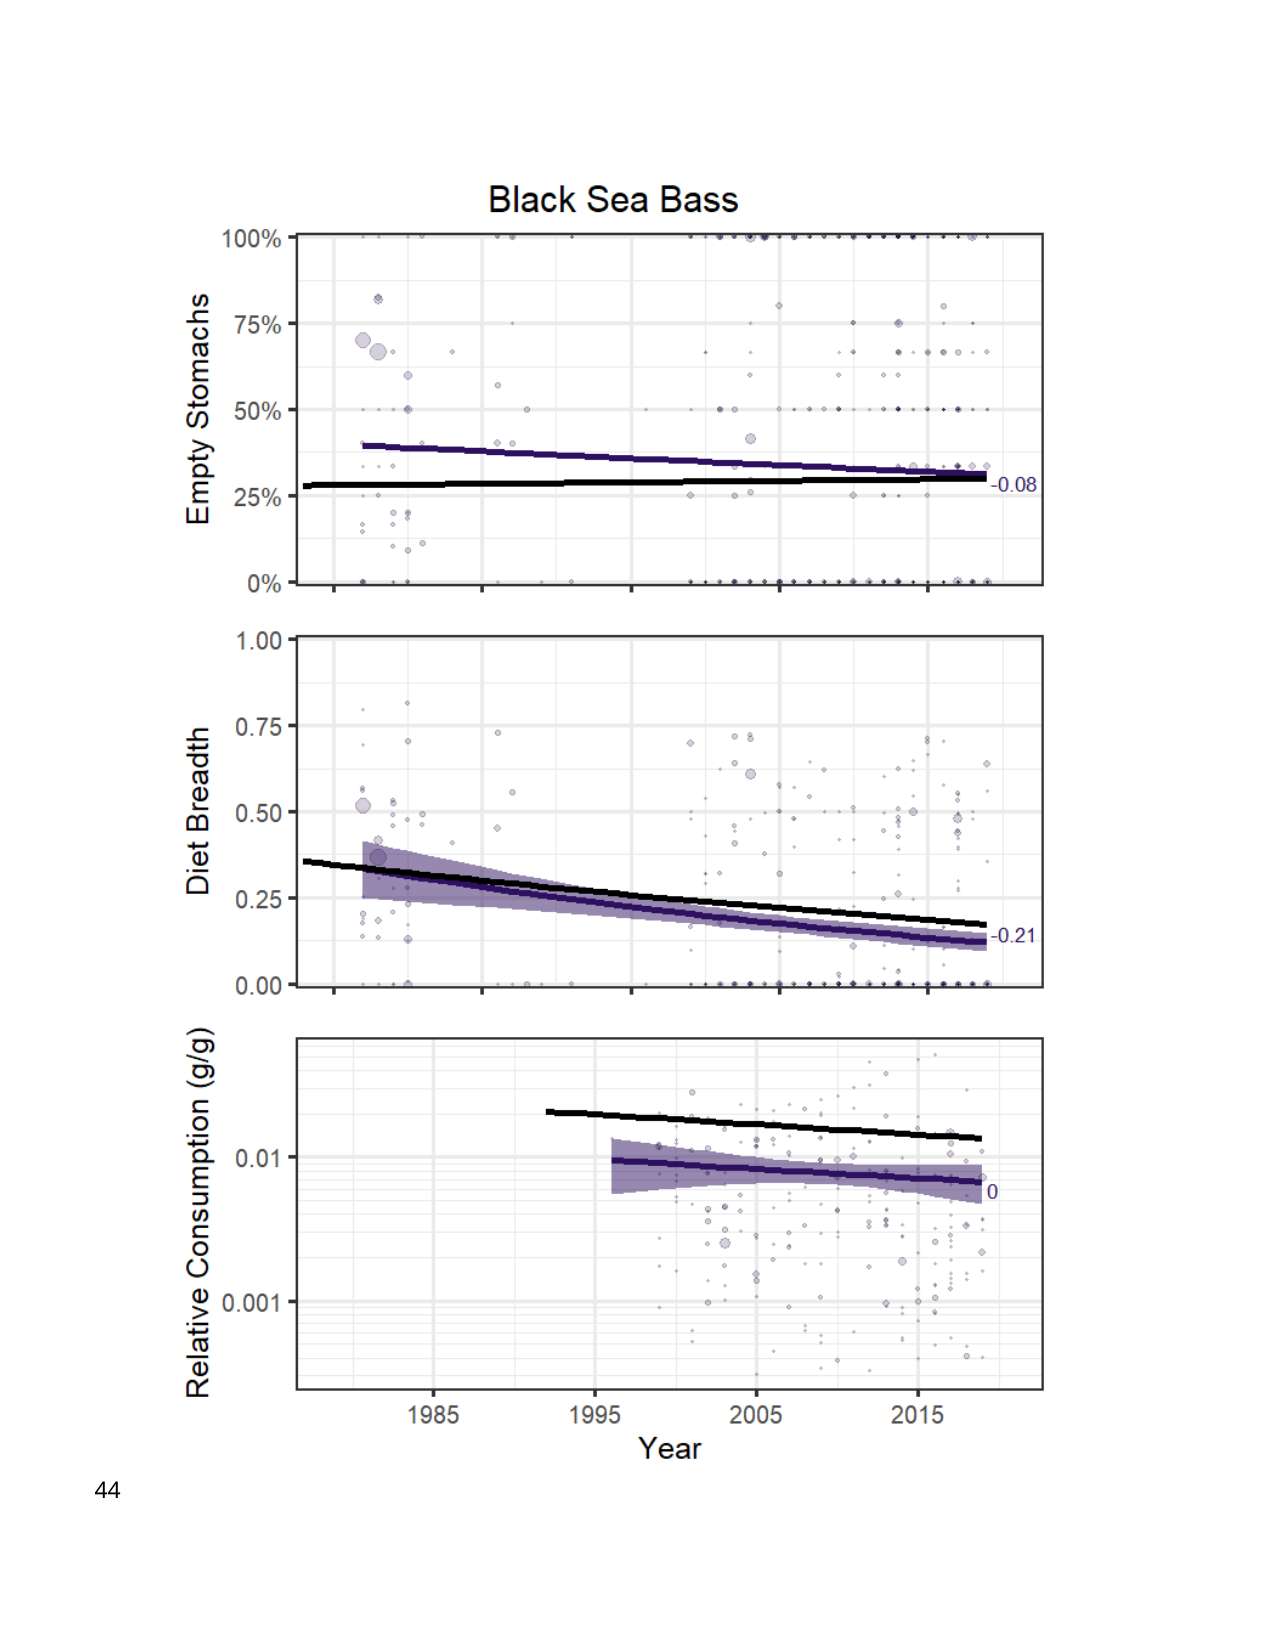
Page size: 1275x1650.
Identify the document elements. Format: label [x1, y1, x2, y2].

picture [150, 150, 1061, 1499]
